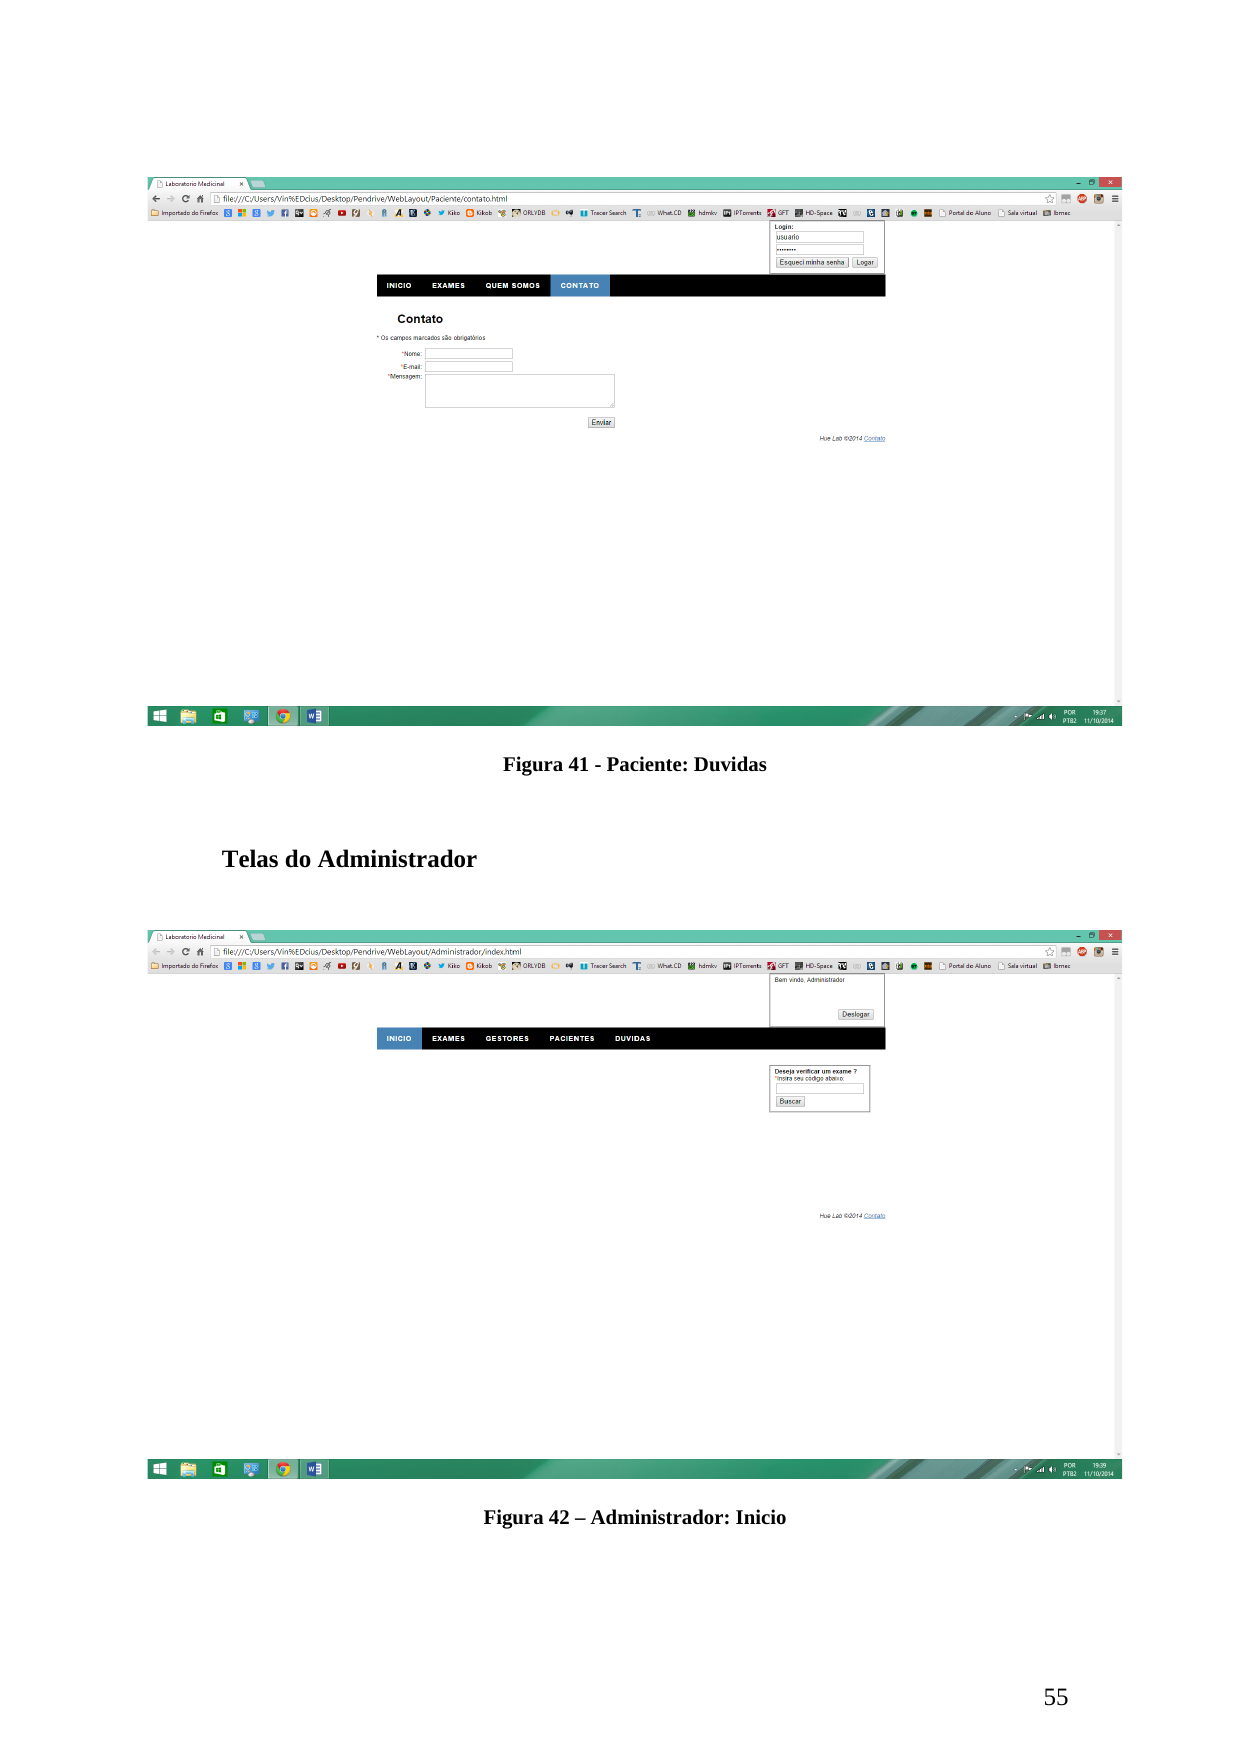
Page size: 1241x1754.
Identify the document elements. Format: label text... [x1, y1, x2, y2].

text Figura - Paciente: Duvidas [148, 752, 1122, 776]
text Figura – Administrador: Inicio [148, 1505, 1122, 1529]
picture [147, 930, 1123, 1479]
picture [147, 177, 1123, 726]
text Telas do Administrador [222, 844, 1122, 873]
